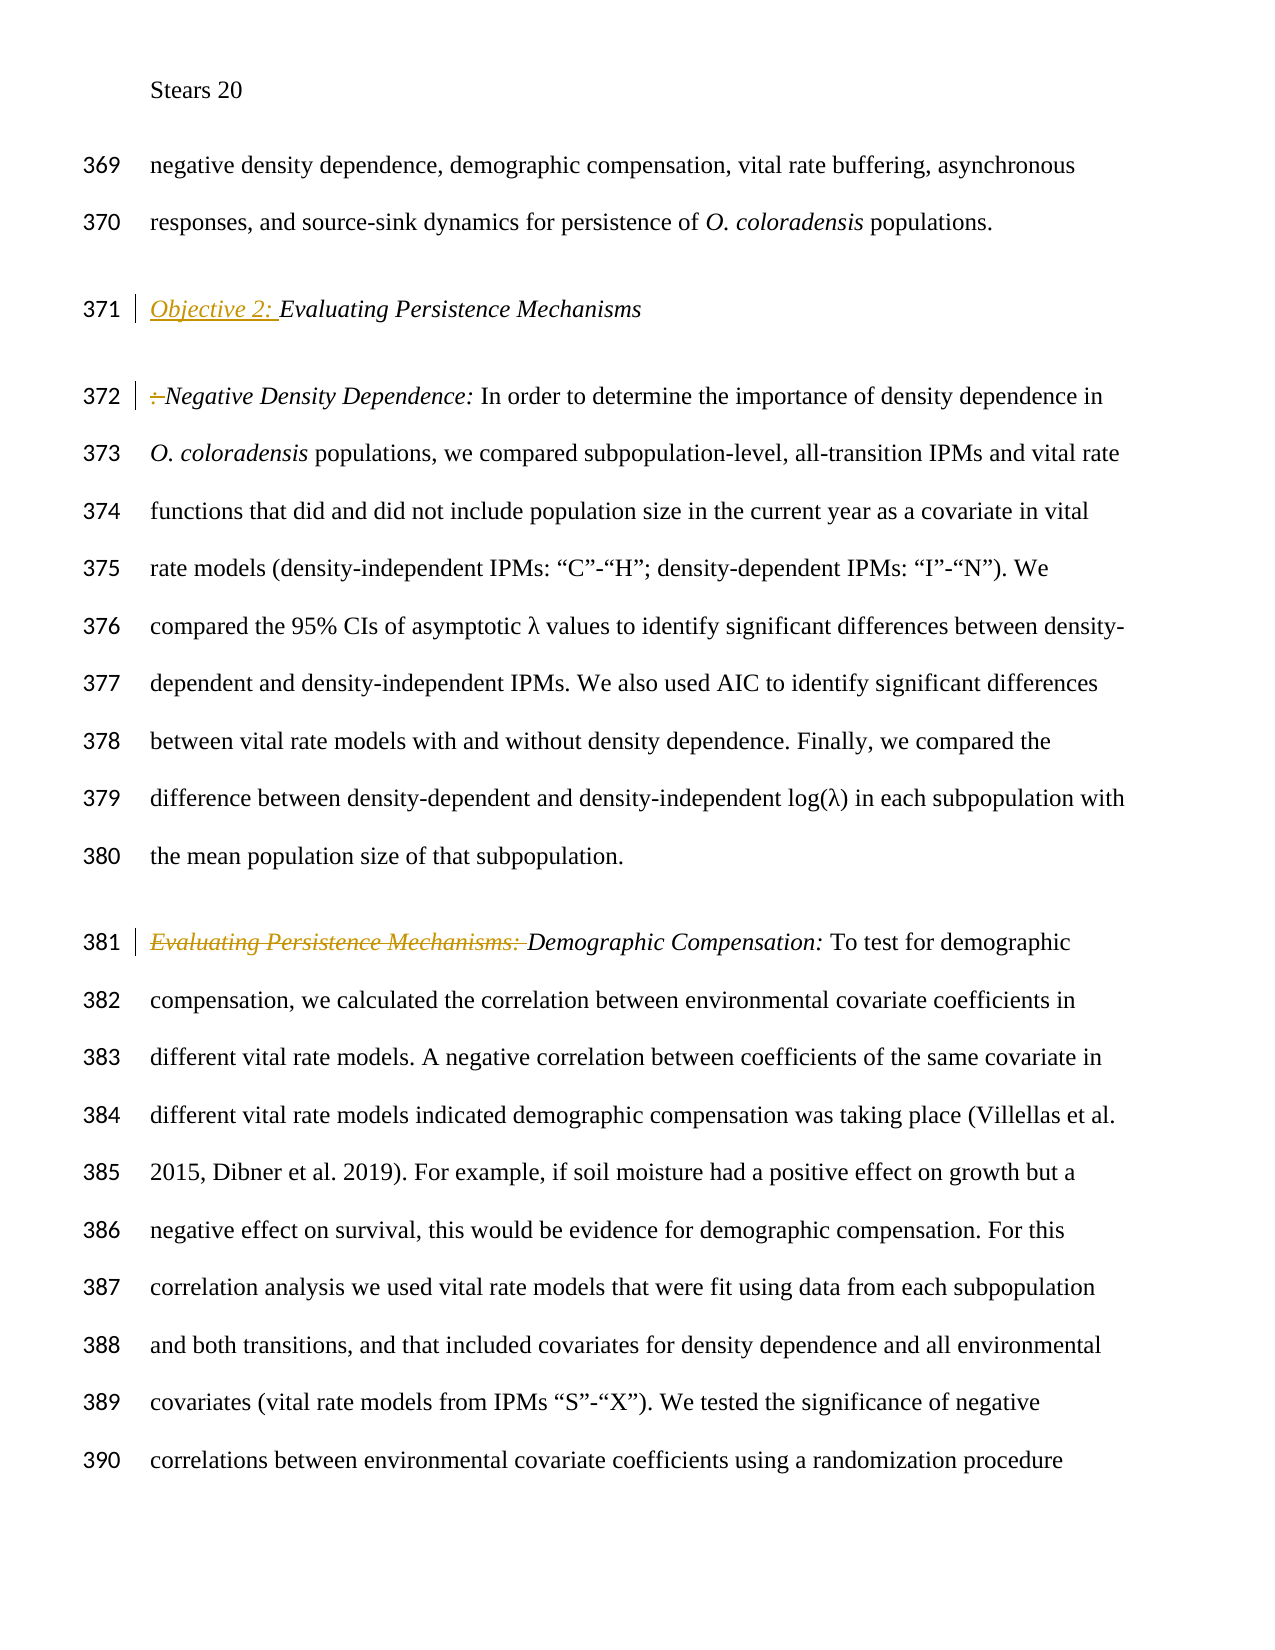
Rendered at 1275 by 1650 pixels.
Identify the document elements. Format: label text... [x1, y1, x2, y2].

text Evaluating Persistence Mechanisms [150, 294, 1125, 323]
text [150, 150, 1125, 236]
text Negative Density Dependence: In order to determine the importance of density dependence in O. coloradensis populations, we compared subpopulation-level, all-transition IPMs and vital rate functions that did and did not include population size in the current year as a covariate in vital rate models (density-independent IPMs: “C”-“H”; density-dependent IPMs: “I”-“N”). We compared the 95% CIs of asymptotic λ values to identify significant differences between density-dependent and density-independent IPMs. We also used AIC to identify significant differences between vital rate models with and without density dependence. Finally, we compared the difference between density-dependent and density-independent log(λ) in each subpopulation with the mean population size of that subpopulation. [150, 381, 1125, 869]
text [150, 927, 1125, 1474]
